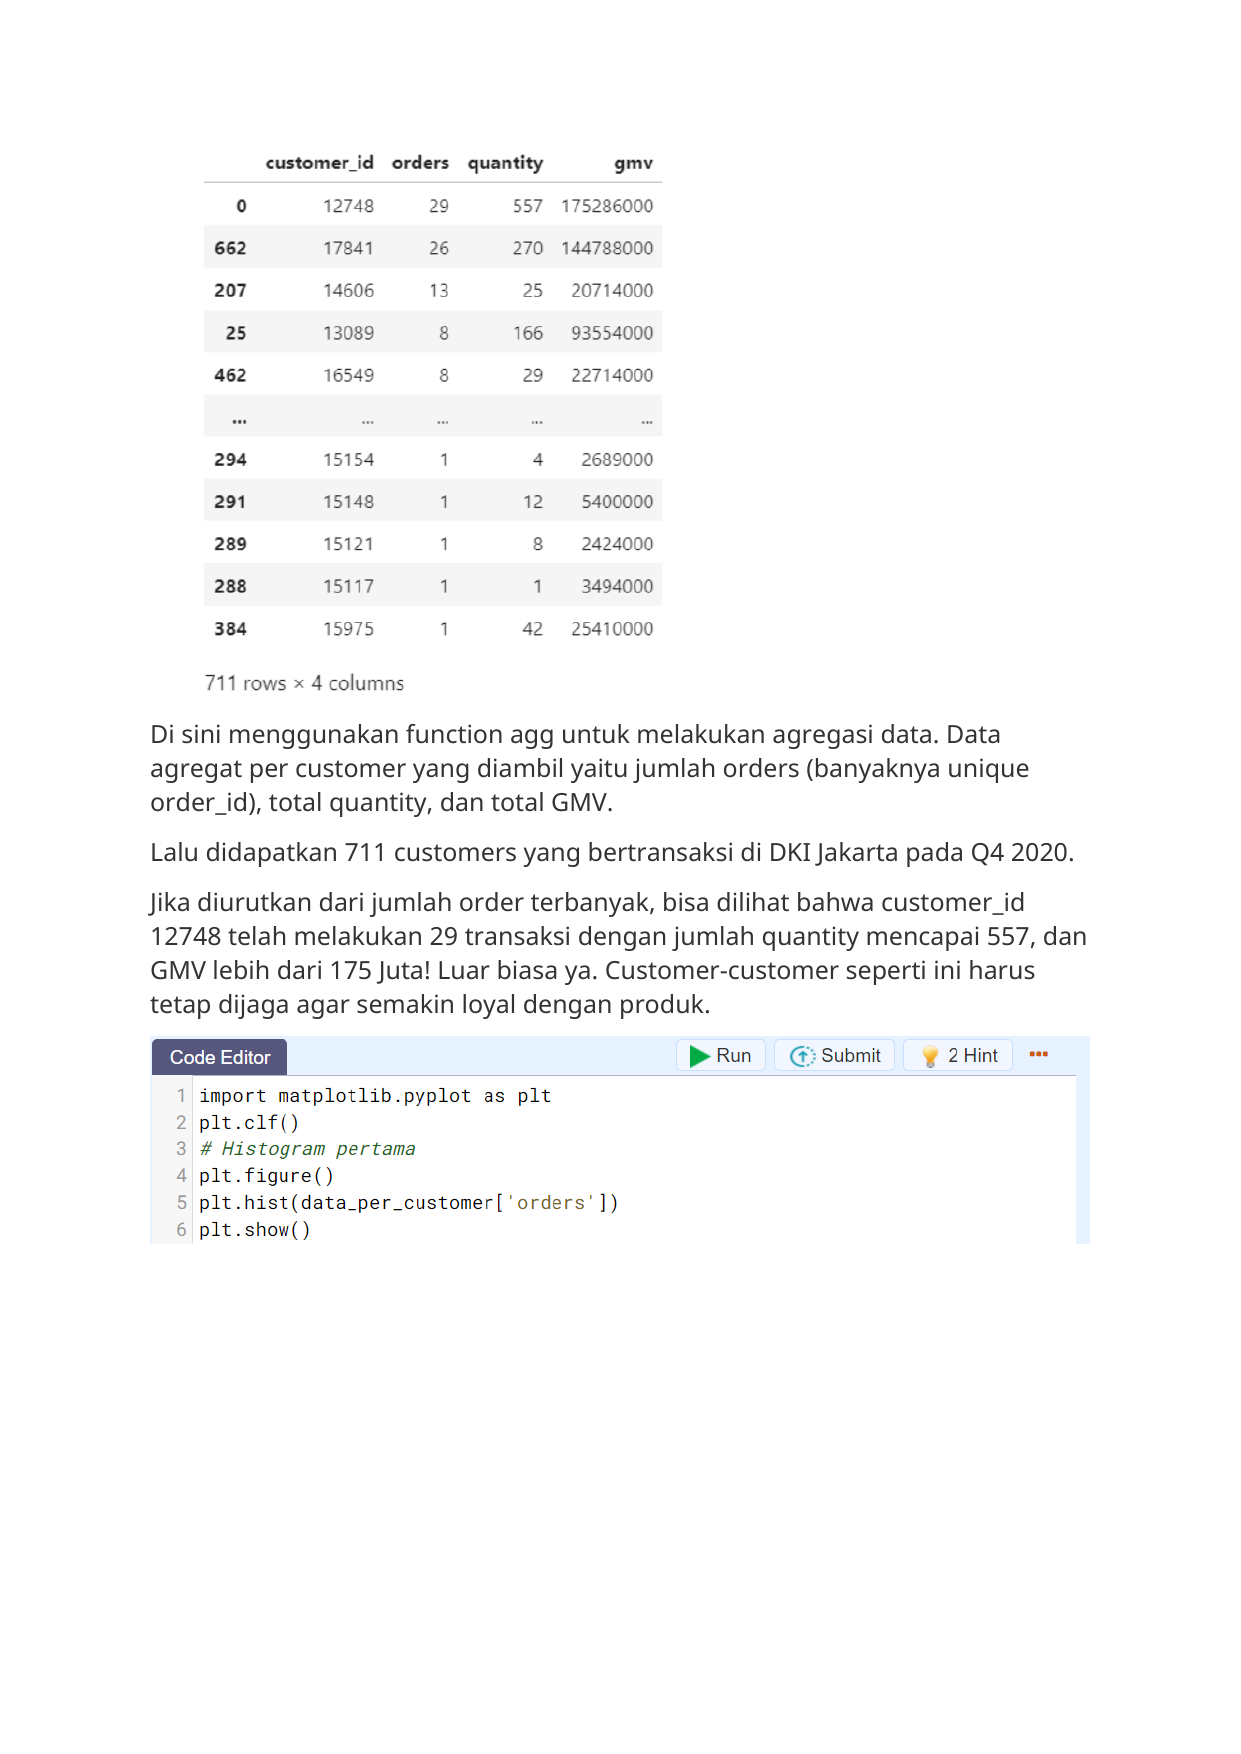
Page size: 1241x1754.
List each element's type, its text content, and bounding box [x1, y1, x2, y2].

text Jika diurutkan dari jumlah order terbanyak, bisa dilihat bahwa customer_id 12748 telah melakukan 29 transaksi dengan jumlah quantity mencapai 557, dan GMV lebih dari 175 Juta! Luar biasa ya. Customer-customer seperti ini harus tetap dijaga agar semakin loyal dengan produk. [150, 884, 1090, 1020]
picture [200, 150, 1040, 696]
picture [150, 1036, 1091, 1244]
text Lalu didapatkan 711 customers yang bertransaksi di DKI Jakarta pada Q4 2020. [150, 834, 1090, 868]
text Di sini menggunakan function agg untuk melakukan agregasi data. Data agregat per customer yang diambil yaitu jumlah orders (banyaknya unique order_id), total quantity, dan total GMV. [150, 717, 1090, 819]
